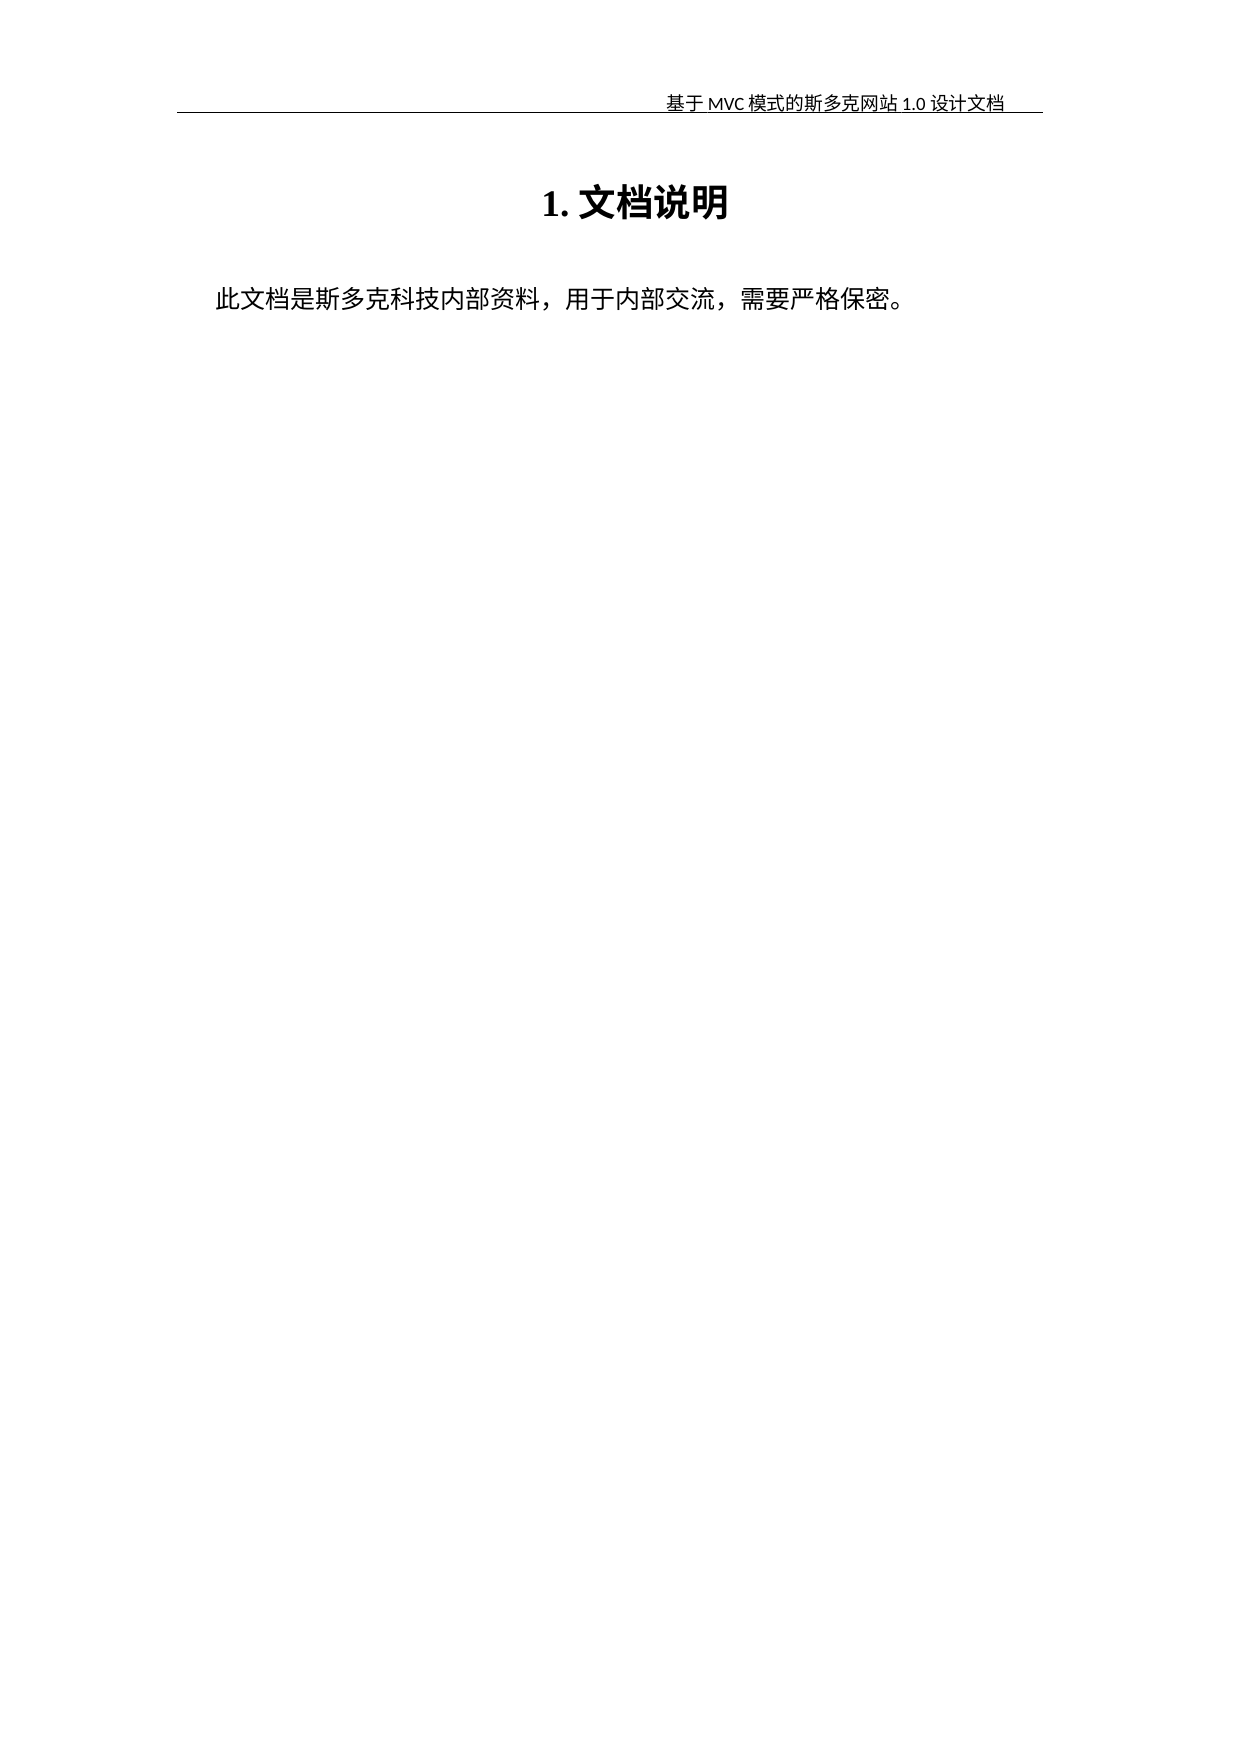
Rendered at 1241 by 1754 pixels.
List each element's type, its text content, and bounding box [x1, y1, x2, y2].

text 此文档是斯多克科技内部资料，用于内部交流，需要严格保密。 [215, 279, 1092, 315]
subtitle 文档说明 [177, 173, 1092, 227]
